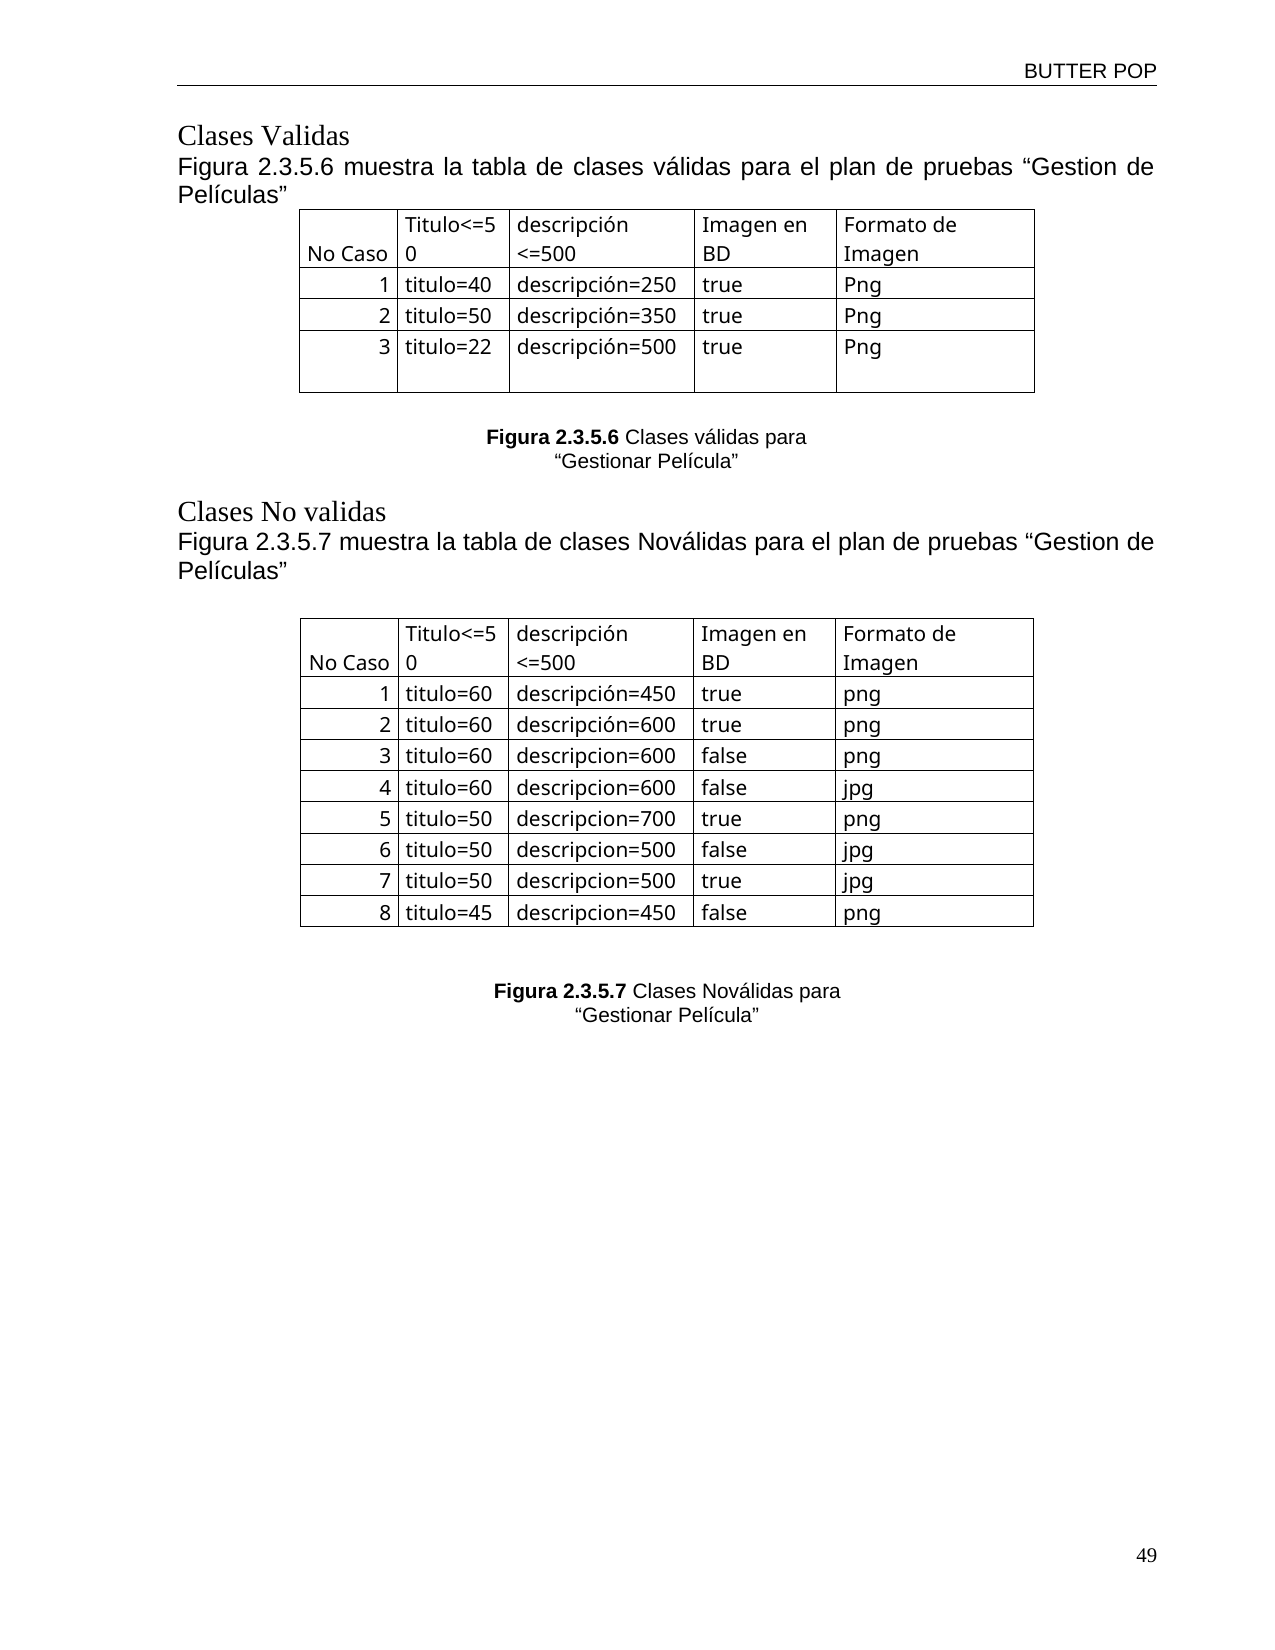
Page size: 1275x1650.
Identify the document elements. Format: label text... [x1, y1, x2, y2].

table_cell 3 [300, 331, 397, 361]
table_cell true [695, 331, 836, 361]
table_cell titulo=60 [399, 677, 508, 707]
table_cell 2 [300, 299, 397, 329]
table_cell 5 [301, 802, 398, 832]
table_cell jpg [836, 771, 1033, 801]
table_cell true [695, 299, 836, 329]
table_cell titulo=50 [399, 802, 508, 832]
table_cell descripcion=500 [509, 865, 693, 895]
table_header descripción <=500 [509, 619, 693, 676]
table_header Titulo<=50 [398, 210, 509, 267]
table_cell titulo=60 [399, 771, 508, 801]
table_cell [300, 361, 397, 392]
table_cell titulo=45 [399, 896, 508, 926]
table_cell true [694, 709, 835, 739]
table_cell png [836, 709, 1033, 739]
table_header descripción <=500 [510, 210, 694, 267]
table_cell 1 [300, 268, 397, 298]
table_cell true [694, 802, 835, 832]
table_cell false [694, 834, 835, 864]
table_cell true [694, 677, 835, 707]
table_cell 3 [301, 740, 398, 770]
table_cell 4 [301, 771, 398, 801]
table_cell descripción=500 [510, 331, 694, 361]
table_header No Caso [300, 210, 397, 267]
table_cell descripcion=600 [509, 740, 693, 770]
table_cell descripción=250 [510, 268, 694, 298]
table_cell png [836, 802, 1033, 832]
table_cell png [836, 740, 1033, 770]
text Clases No validas [177, 494, 1157, 527]
text Figura 2.3.5.6 muestra la tabla de clases válidas para el plan de pruebas “Gestion de Películas” [177, 152, 1157, 209]
table_cell [510, 361, 694, 392]
table_cell true [694, 865, 835, 895]
table_cell descripción=450 [509, 677, 693, 707]
table_header Formato de Imagen [836, 619, 1033, 676]
table_header Formato de Imagen [837, 210, 1034, 267]
table_cell false [694, 740, 835, 770]
table_cell 2 [301, 709, 398, 739]
table_cell descripcion=450 [509, 896, 693, 926]
table_cell [695, 361, 836, 392]
table_cell titulo=40 [398, 268, 509, 298]
table_cell Png [837, 268, 1034, 298]
text Clases Validas [177, 118, 1157, 152]
table_header Titulo<=50 [399, 619, 508, 676]
table_cell false [694, 896, 835, 926]
table_cell jpg [836, 834, 1033, 864]
table_cell true [695, 268, 836, 298]
table_cell descripción=600 [509, 709, 693, 739]
table_cell [837, 361, 1034, 392]
table_cell titulo=60 [399, 709, 508, 739]
table_header No Caso [301, 619, 398, 676]
table_cell titulo=50 [399, 865, 508, 895]
table_cell 1 [301, 677, 398, 707]
table_cell titulo=60 [399, 740, 508, 770]
table_cell titulo=50 [399, 834, 508, 864]
text Figura 2.3.5.7 muestra la tabla de clases Noválidas para el plan de pruebas “Gestion de Películas” [177, 527, 1157, 585]
table_cell 8 [301, 896, 398, 926]
table_cell descripción=350 [510, 299, 694, 329]
table_cell titulo=50 [398, 299, 509, 329]
table_header Imagen en BD [695, 210, 836, 267]
table_cell png [836, 677, 1033, 707]
table_cell Png [837, 331, 1034, 361]
table_cell Png [837, 299, 1034, 329]
table_cell 6 [301, 834, 398, 864]
table_cell descripcion=700 [509, 802, 693, 832]
table_cell descripcion=600 [509, 771, 693, 801]
table_cell descripcion=500 [509, 834, 693, 864]
table_cell jpg [836, 865, 1033, 895]
table_header Imagen en BD [694, 619, 835, 676]
table_cell png [836, 896, 1033, 926]
table_cell [398, 361, 509, 392]
table_cell false [694, 771, 835, 801]
table_cell 7 [301, 865, 398, 895]
table_cell titulo=22 [398, 331, 509, 361]
